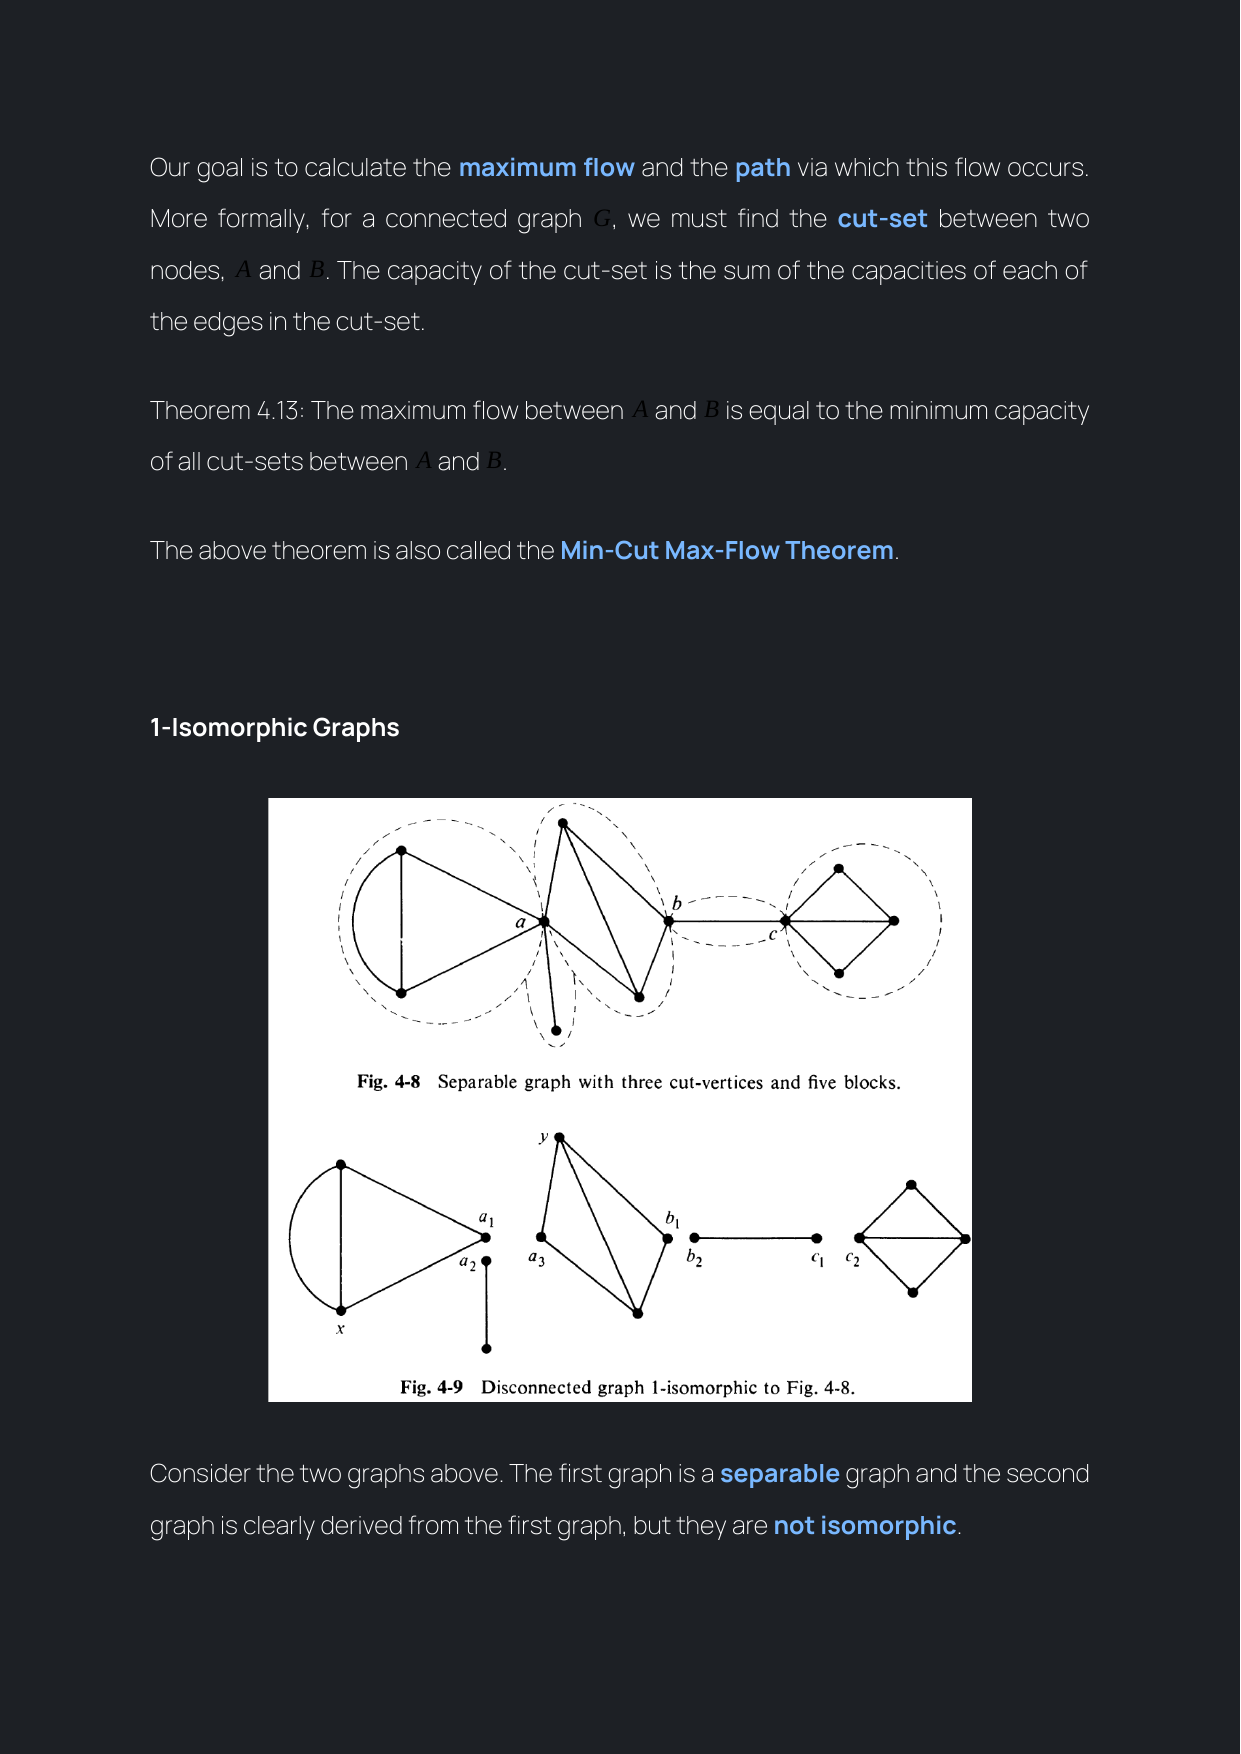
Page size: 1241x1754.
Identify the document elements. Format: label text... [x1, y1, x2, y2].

text Consider the two graphs above. The first graph is a separable graph and the second graph is clearly derived from the first graph, but they are not isomorphic. [150, 1456, 1090, 1542]
subtitle 1-Isomorphic Graphs [150, 710, 1090, 744]
picture [268, 798, 972, 1402]
text Our goal is to calculate the maximum flow and the path via which this flow occurs. More formally, for a connected graph , we must find the cut-set between two nodes, and . The capacity of the cut-set is the sum of the capacities of each of the edges in the cut-set. [150, 150, 1090, 338]
text The above theorem is also called the Min-Cut Max-Flow Theorem. [150, 532, 1090, 567]
text Theorem 4.13: The maximum flow between and is equal to the minimum capacity of all cut-sets between and . [150, 392, 1090, 478]
